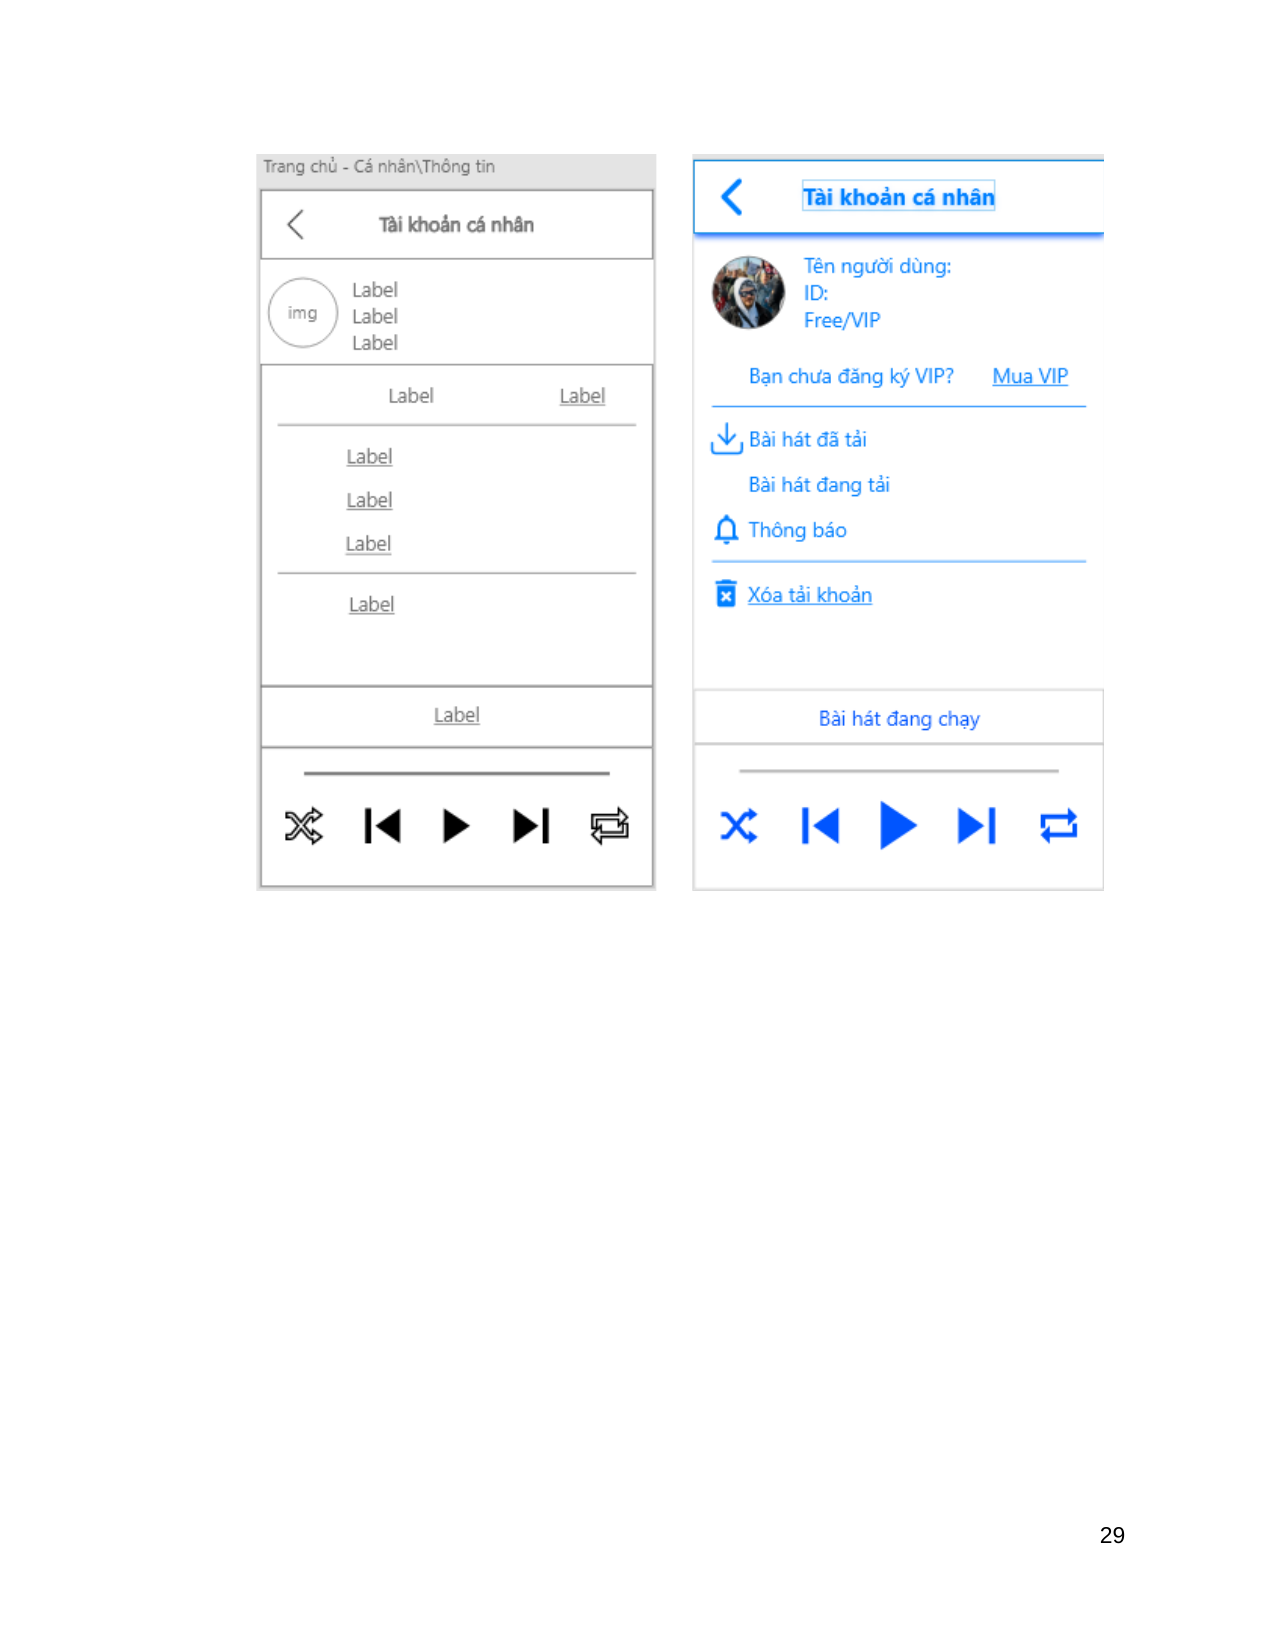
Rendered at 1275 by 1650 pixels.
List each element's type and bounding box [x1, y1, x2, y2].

picture [256, 154, 657, 891]
picture [692, 154, 1104, 891]
